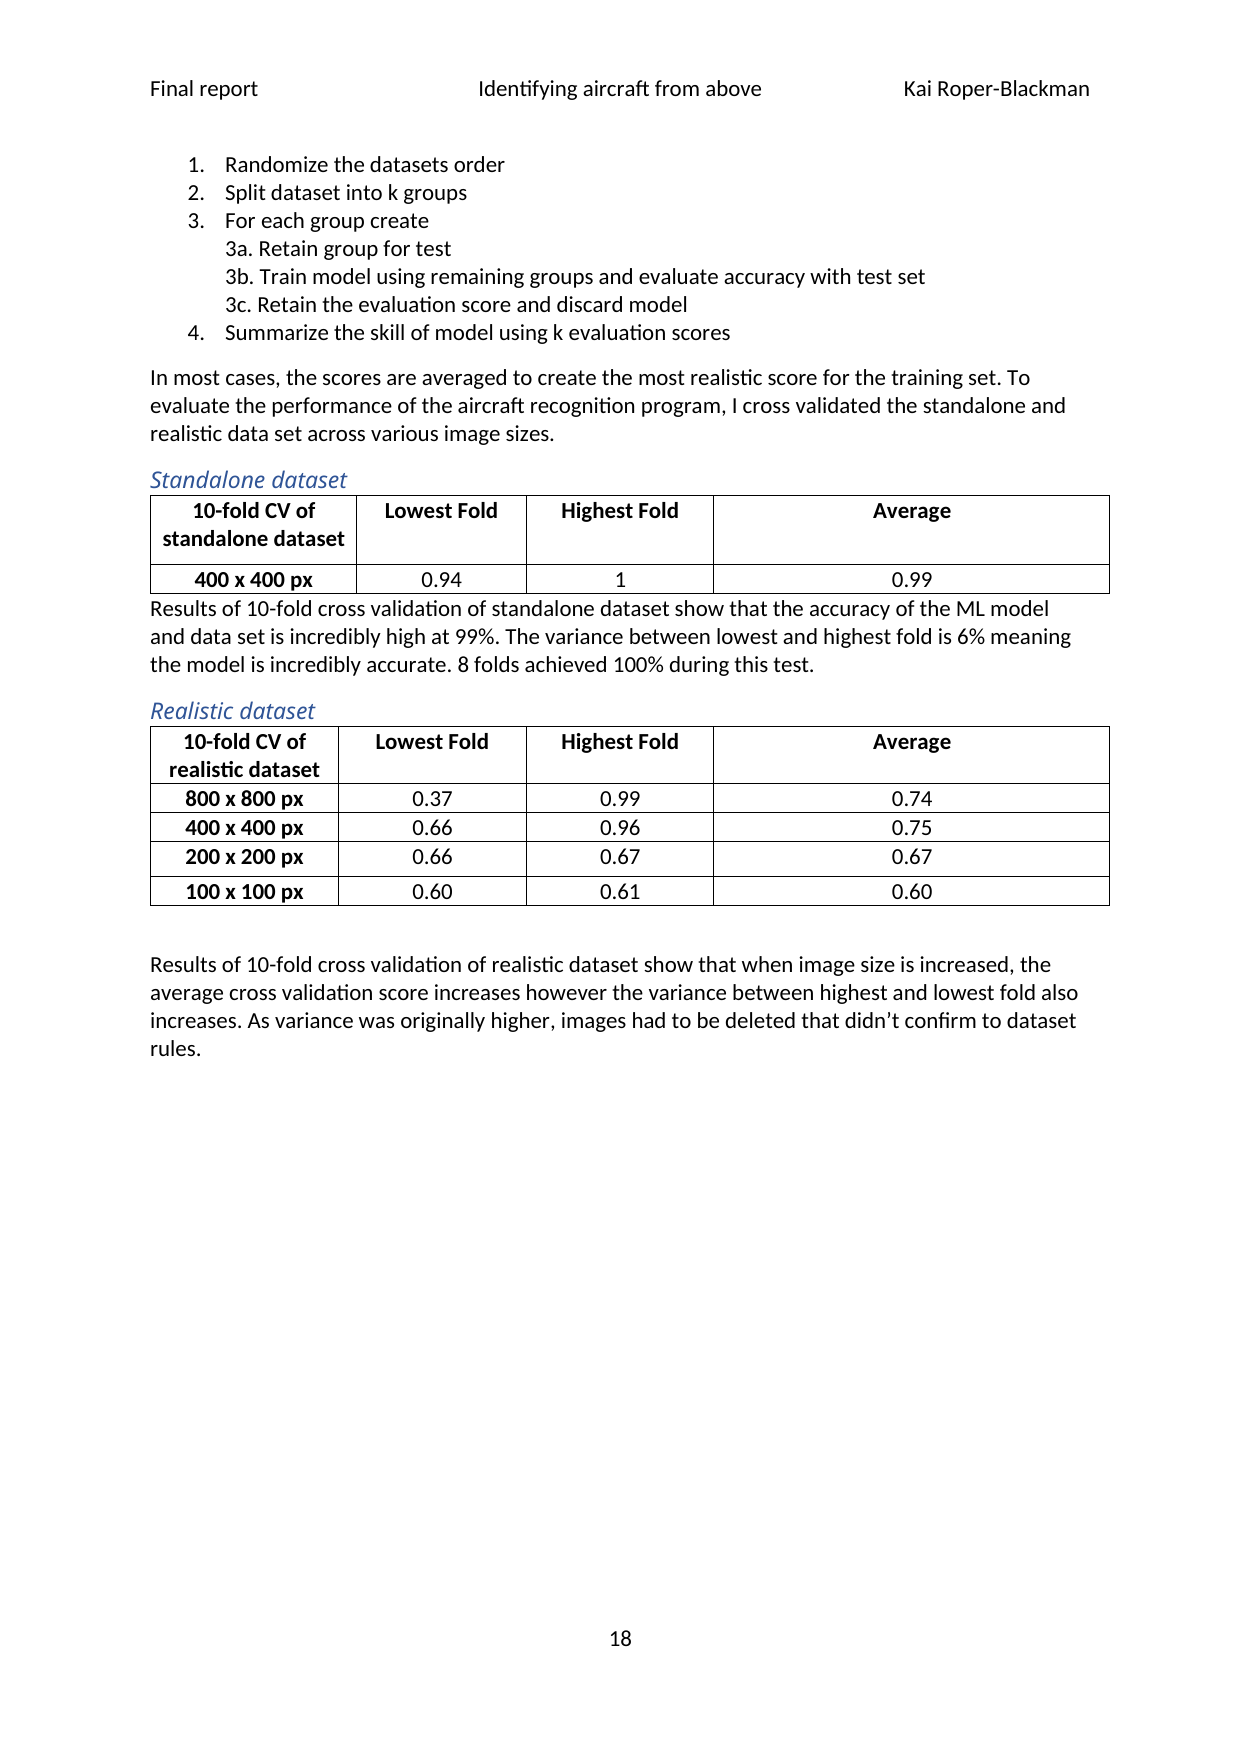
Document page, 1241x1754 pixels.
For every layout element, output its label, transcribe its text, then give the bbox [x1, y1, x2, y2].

table_header Lowest Fold [339, 727, 526, 783]
text Results of 10-fold cross validation of realistic dataset show that when image size is increased, the average cross validation score increases however the variance between highest and lowest fold also increases. As variance was originally higher, images had to be deleted that didn’t confirm to dataset rules. [150, 951, 1090, 1063]
list Randomize the datasets order [187, 150, 1090, 178]
list 3b. Train model using remaining groups and evaluate accuracy with test set [225, 262, 1090, 290]
table_cell 100 x 100 px [151, 877, 338, 905]
table_cell 0.67 [714, 842, 1109, 876]
table_cell 0.99 [714, 565, 1109, 593]
list Split dataset into k groups [187, 178, 1090, 206]
table_header Average [714, 496, 1109, 564]
subtitle Realistic dataset [150, 695, 1090, 726]
table_cell 0.94 [357, 565, 526, 593]
text Results of 10-fold cross validation of standalone dataset show that the accuracy of the ML model and data set is incredibly high at 99%. The variance between lowest and highest fold is 6% meaning the model is incredibly accurate. 8 folds achieved 100% during this test. [150, 594, 1090, 678]
table_cell 0.37 [339, 784, 526, 812]
table_cell 400 x 400 px [151, 565, 356, 593]
table_cell 0.61 [527, 877, 713, 905]
list For each group create [187, 206, 1090, 234]
table_header Average [714, 727, 1109, 783]
text In most cases, the scores are averaged to create the most realistic score for the training set. To evaluate the performance of the aircraft recognition program, I cross validated the standalone and realistic data set across various image sizes. [150, 363, 1090, 447]
table_cell 0.96 [527, 813, 713, 841]
table_cell 0.66 [339, 842, 526, 876]
subtitle Standalone dataset [150, 463, 1090, 495]
table_cell 0.67 [527, 842, 713, 876]
table_cell 0.66 [339, 813, 526, 841]
list 3c. Retain the evaluation score and discard model [225, 290, 1090, 318]
table_cell 0.74 [714, 784, 1109, 812]
list Summarize the skill of model using k evaluation scores [187, 318, 1090, 346]
table_cell 800 x 800 px [151, 784, 338, 812]
table_cell 0.60 [714, 877, 1109, 905]
table_header Highest Fold [527, 496, 713, 564]
table_header 10-fold CV of standalone dataset [151, 496, 356, 564]
table_header Lowest Fold [357, 496, 526, 564]
table_cell 0.75 [714, 813, 1109, 841]
table_header 10-fold CV of realistic dataset [151, 727, 338, 783]
table_cell 0.99 [527, 784, 713, 812]
table_cell 200 x 200 px [151, 842, 338, 876]
table_cell 0.60 [339, 877, 526, 905]
table_cell 400 x 400 px [151, 813, 338, 841]
table_header Highest Fold [527, 727, 713, 783]
list 3a. Retain group for test [225, 234, 1090, 262]
table_cell 1 [527, 565, 713, 593]
